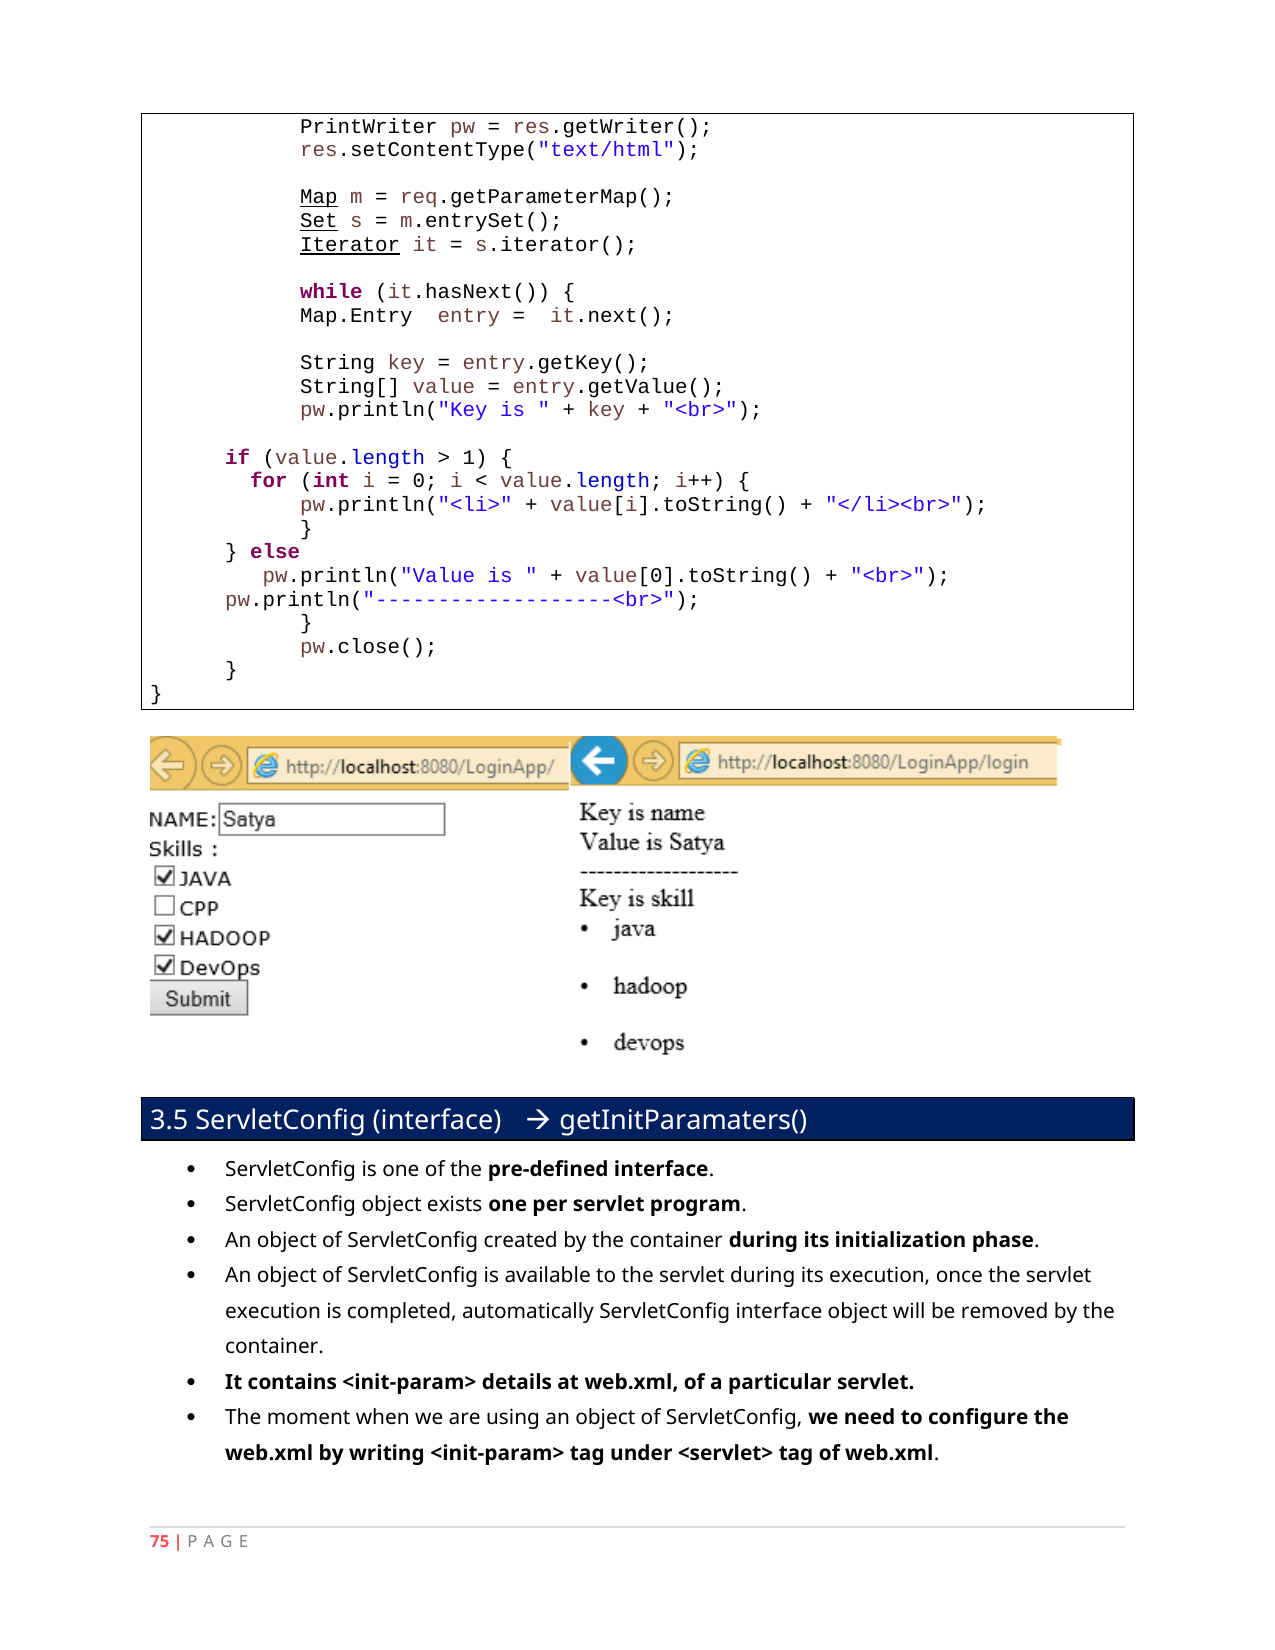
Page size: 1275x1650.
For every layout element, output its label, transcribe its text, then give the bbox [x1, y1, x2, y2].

text pw.println("Value is " + value[0].toString() + "<br>"); [150, 565, 1125, 588]
text String key = entry.getKey(); [150, 352, 1125, 376]
list ServletConfig object exists one per servlet program. [187, 1189, 1125, 1218]
text } [150, 518, 1125, 541]
list An object of ServletConfig is available to the servlet during its execution, once the servlet execution is completed, automatically ServletConfig interface object will be removed by the container. [187, 1260, 1125, 1360]
text String[] value = entry.getValue(); [150, 376, 1125, 399]
list ServletConfig is one of the pre-defined interface. [187, 1154, 1125, 1182]
text Iterator it = s.iterator(); [150, 234, 1125, 257]
text pw.println("<li>" + value[i].toString() + "</li><br>"); [150, 494, 1125, 518]
subtitle 3.5 ServletConfig (interface) getInitParamaters() [142, 1098, 1133, 1139]
text for (int i = 0; i < value.length; i++) { [150, 470, 1125, 494]
text PrintWriter pw = res.getWriter(); [142, 114, 1133, 139]
text } [142, 680, 1133, 709]
text if (value.length > 1) { [150, 447, 1125, 470]
text Map.Entry entry = it.next(); [150, 305, 1125, 328]
text res.setContentType("text/html"); [150, 139, 1125, 163]
text } else [150, 541, 1125, 565]
text } [150, 612, 1125, 636]
text pw.println("-------------------<br>"); [150, 588, 1125, 612]
text } [150, 659, 1125, 680]
list The moment when we are using an object of ServletConfig, we need to configure the web.xml by writing <init-param> tag under <servlet> tag of web.xml. [187, 1402, 1125, 1466]
text Set s = m.entrySet(); [150, 210, 1125, 234]
text while (it.hasNext()) { [150, 281, 1125, 305]
picture [150, 736, 1062, 1069]
text pw.println("Key is " + key + "<br>"); [150, 399, 1125, 423]
text pw.close(); [150, 636, 1125, 659]
list It contains <init-param> details at web.xml, of a particular servlet. [187, 1367, 1125, 1395]
text Map m = req.getParameterMap(); [150, 187, 1125, 210]
list An object of ServletConfig created by the container during its initialization phase. [187, 1225, 1125, 1253]
